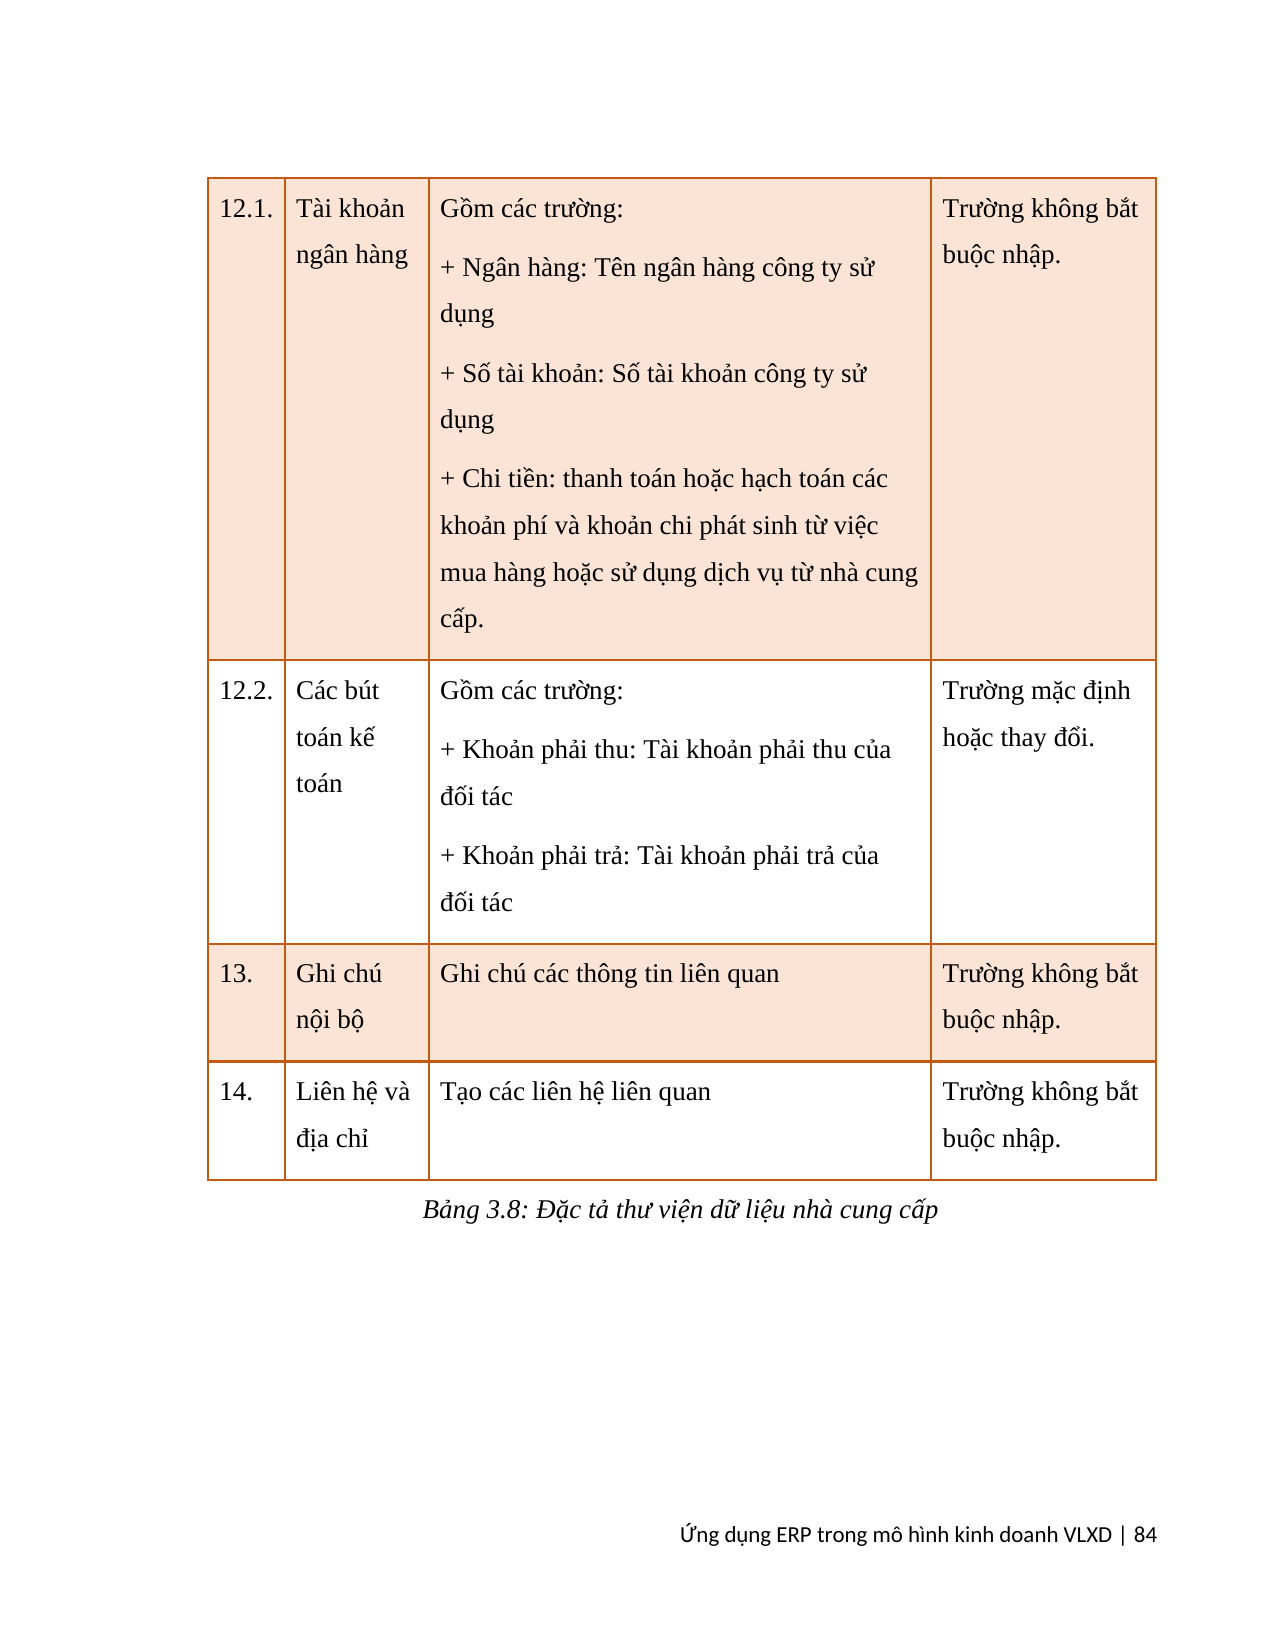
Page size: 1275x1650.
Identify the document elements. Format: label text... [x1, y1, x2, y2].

table_cell Liên hệ và địa chỉ [286, 1063, 428, 1178]
table_cell Các bút toán kế toán [286, 661, 428, 942]
table_cell 13. [209, 945, 284, 1060]
table_cell Gồm các trường: + Ngân hàng: Tên ngân hàng công ty sử dụng + Số tài khoản: Số tài khoản công ty sử dụng + Chi tiền: thanh toán hoặc hạch toán các khoản phí và khoản chi phát sinh từ việc mua hàng hoặc sử dụng dịch vụ từ nhà cung cấp. [430, 179, 930, 659]
table_cell 14. [209, 1063, 284, 1178]
table_cell Gồm các trường: + Khoản phải thu: Tài khoản phải thu của đối tác + Khoản phải trả: Tài khoản phải trả của đối tác [430, 661, 930, 942]
table_cell Trường không bắt buộc nhập. [932, 1063, 1155, 1178]
table_cell 12.2. [209, 661, 284, 942]
table_cell Tạo các liên hệ liên quan [430, 1063, 930, 1178]
table_cell Trường không bắt buộc nhập. [932, 945, 1155, 1060]
table_cell Tài khoản ngân hàng [286, 179, 428, 659]
table_cell Trường không bắt buộc nhập. [932, 179, 1155, 659]
table_cell Trường mặc định hoặc thay đổi. [932, 661, 1155, 942]
table_cell Ghi chú nội bộ [286, 945, 428, 1060]
text Bảng 3.8: Đặc tả thư viện dữ liệu nhà cung cấp [207, 1193, 1157, 1224]
table_cell 12.1. [209, 179, 284, 659]
table_cell Ghi chú các thông tin liên quan [430, 945, 930, 1060]
